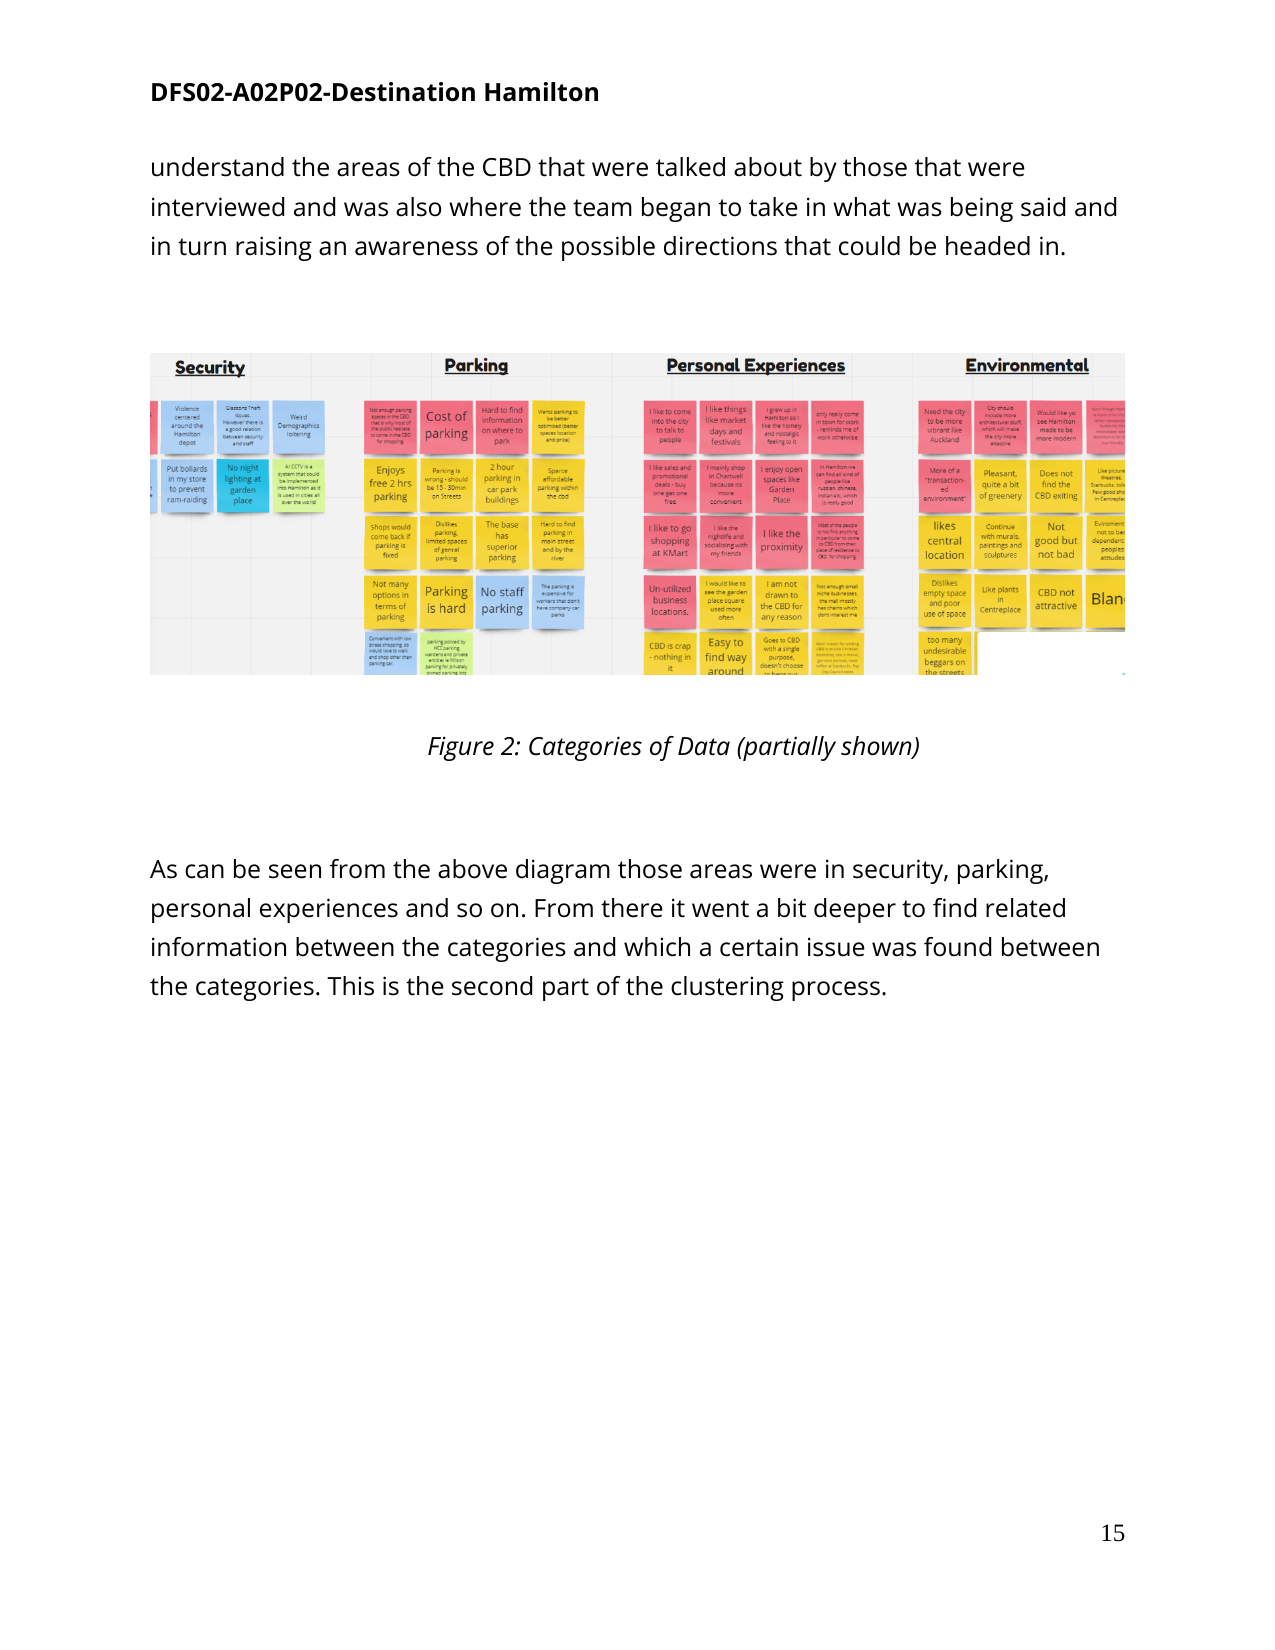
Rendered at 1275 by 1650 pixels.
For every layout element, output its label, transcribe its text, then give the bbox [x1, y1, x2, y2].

text As can be seen from the above diagram those areas were in security, parking, personal experiences and so on. From there it went a bit deeper to find related information between the categories and which a certain issue was found between the categories. This is the second part of the clustering process. [150, 851, 1125, 1003]
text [150, 150, 1125, 262]
picture [150, 353, 1125, 675]
subtitle Figure 2: Categories of Data (partially shown) [150, 675, 1125, 762]
